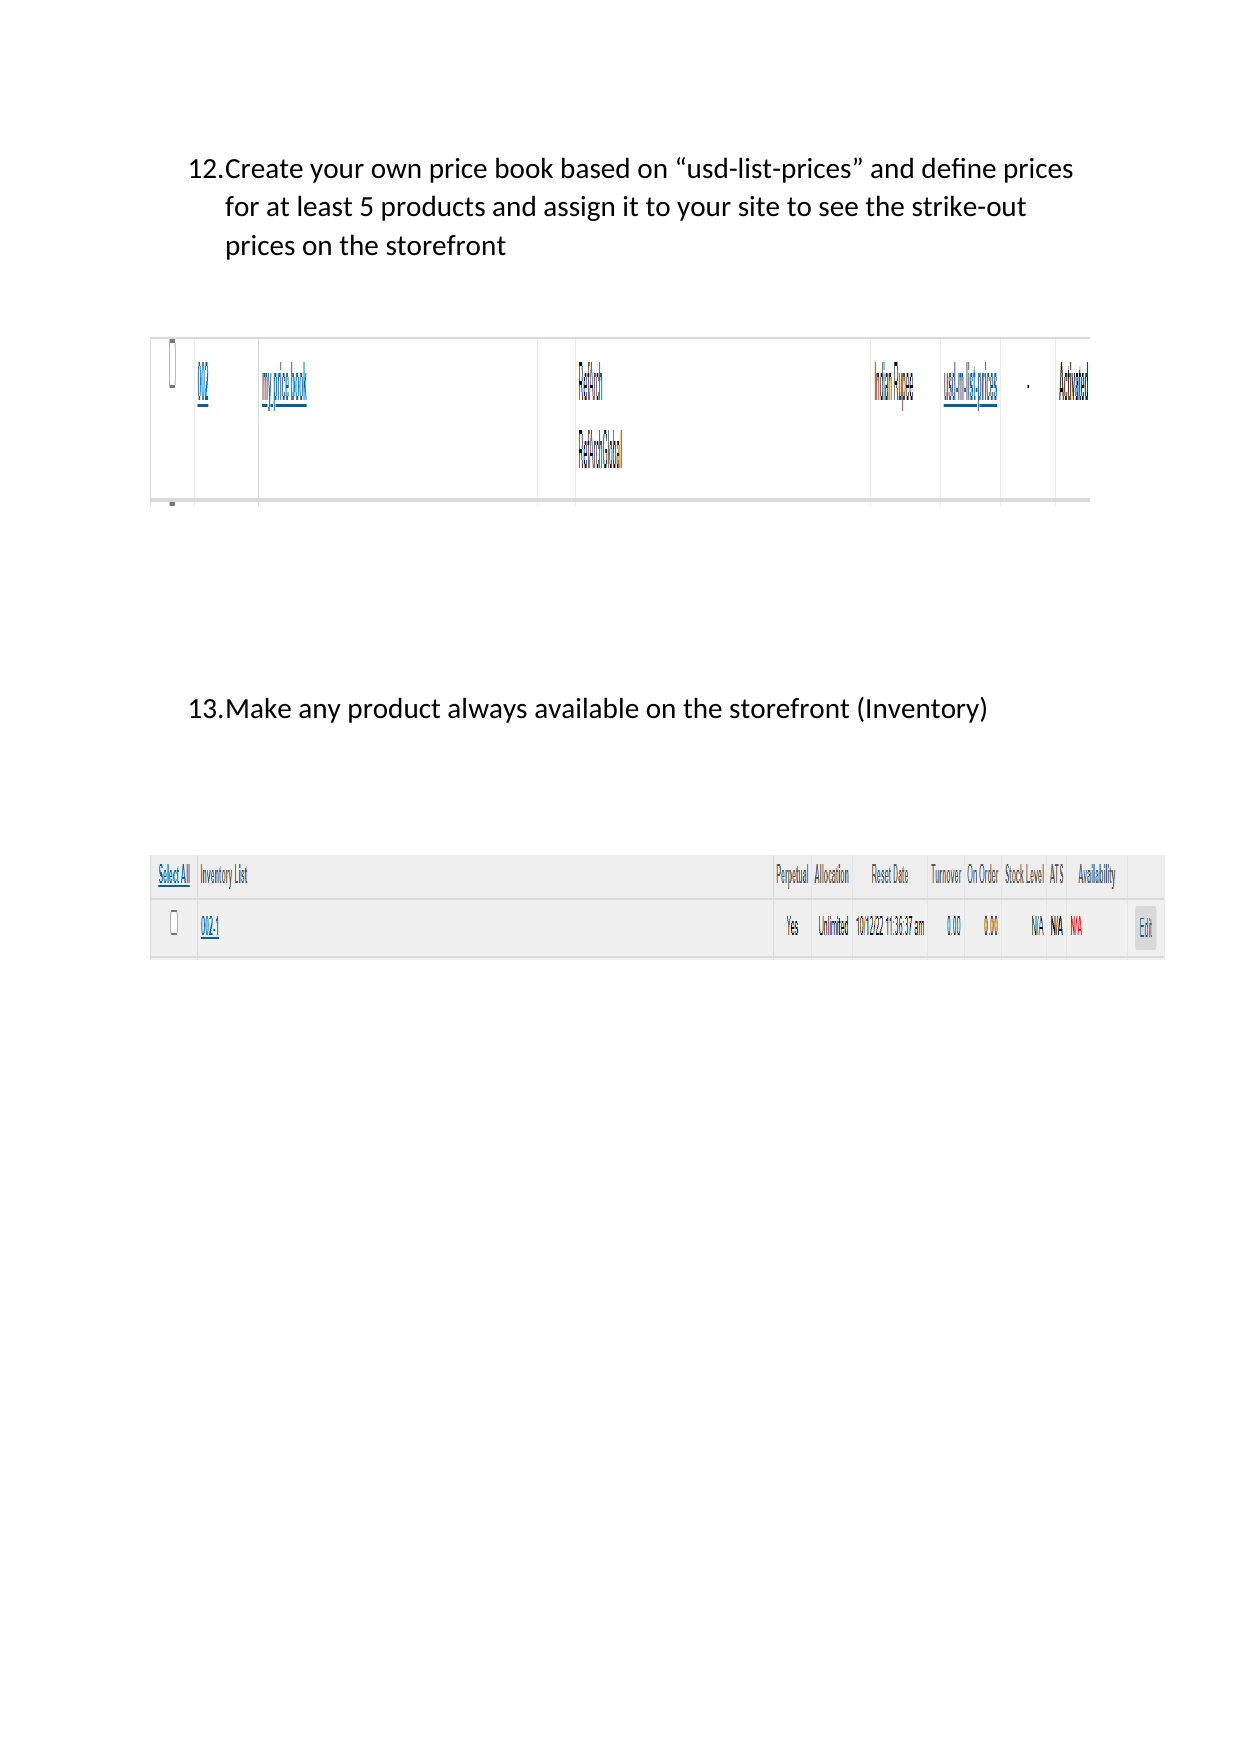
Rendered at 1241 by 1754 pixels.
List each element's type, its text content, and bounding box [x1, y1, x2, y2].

picture [150, 337, 1091, 506]
list Create your own price book based on “usd-list-prices” and define prices for at least 5 products and assign it to your site to see the strike-out prices on the storefront [187, 150, 1090, 262]
list Make any product always available on the storefront (Inventory) [187, 690, 1090, 726]
picture [150, 855, 1166, 960]
